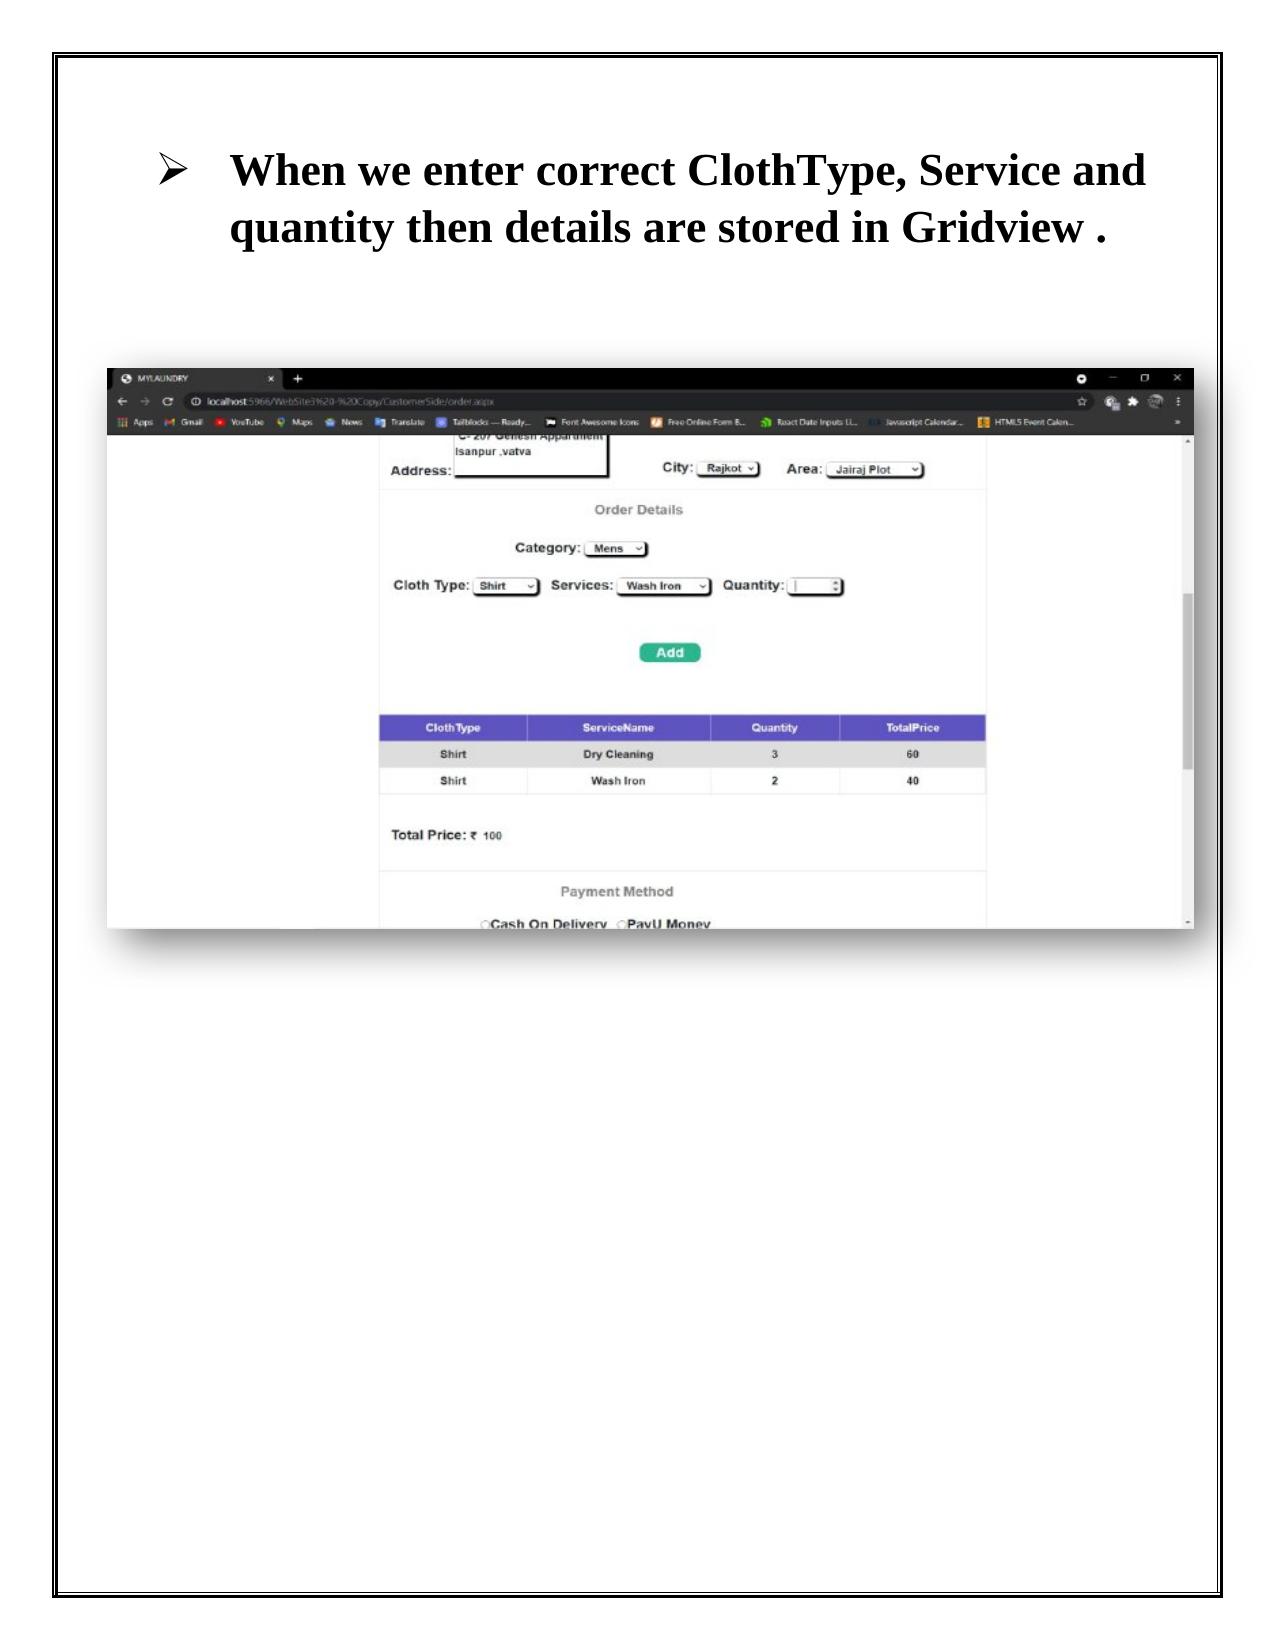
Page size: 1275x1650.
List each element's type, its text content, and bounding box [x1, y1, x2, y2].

list When we enter correct ClothType, Service and quantity then details are stored in Gridview . [192, 142, 1208, 252]
picture [107, 368, 1194, 929]
